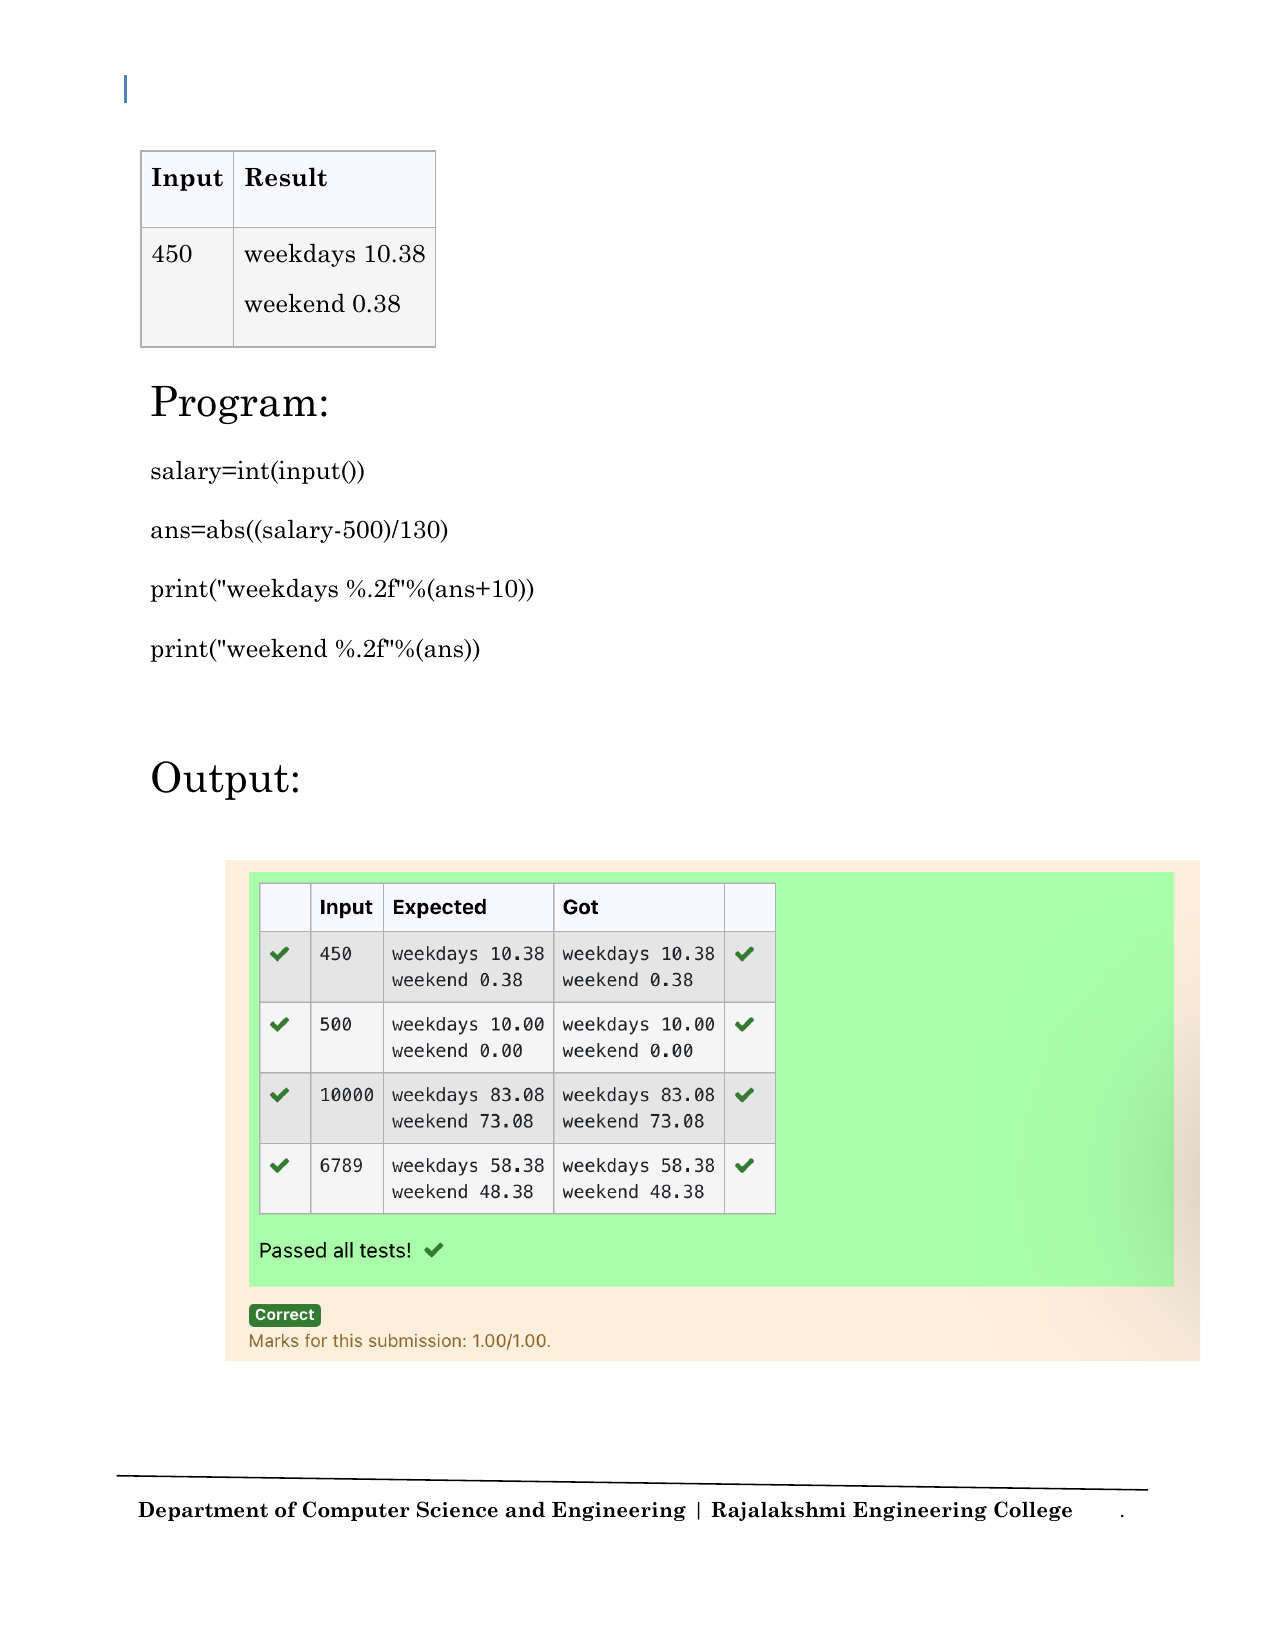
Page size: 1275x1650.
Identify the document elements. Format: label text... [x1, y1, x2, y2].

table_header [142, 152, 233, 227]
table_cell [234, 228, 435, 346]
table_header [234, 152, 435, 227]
text print("weekdays %.2f"%(ans+10)) [150, 573, 1125, 603]
picture [225, 860, 1200, 1361]
text Program: [150, 375, 1125, 426]
text ans=abs((salary-500)/130) [150, 514, 1125, 544]
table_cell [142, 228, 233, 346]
text print("weekend %.2f"%(ans)) [150, 632, 1125, 663]
text salary=int(input()) [150, 455, 1125, 485]
text Output: [150, 751, 1125, 801]
